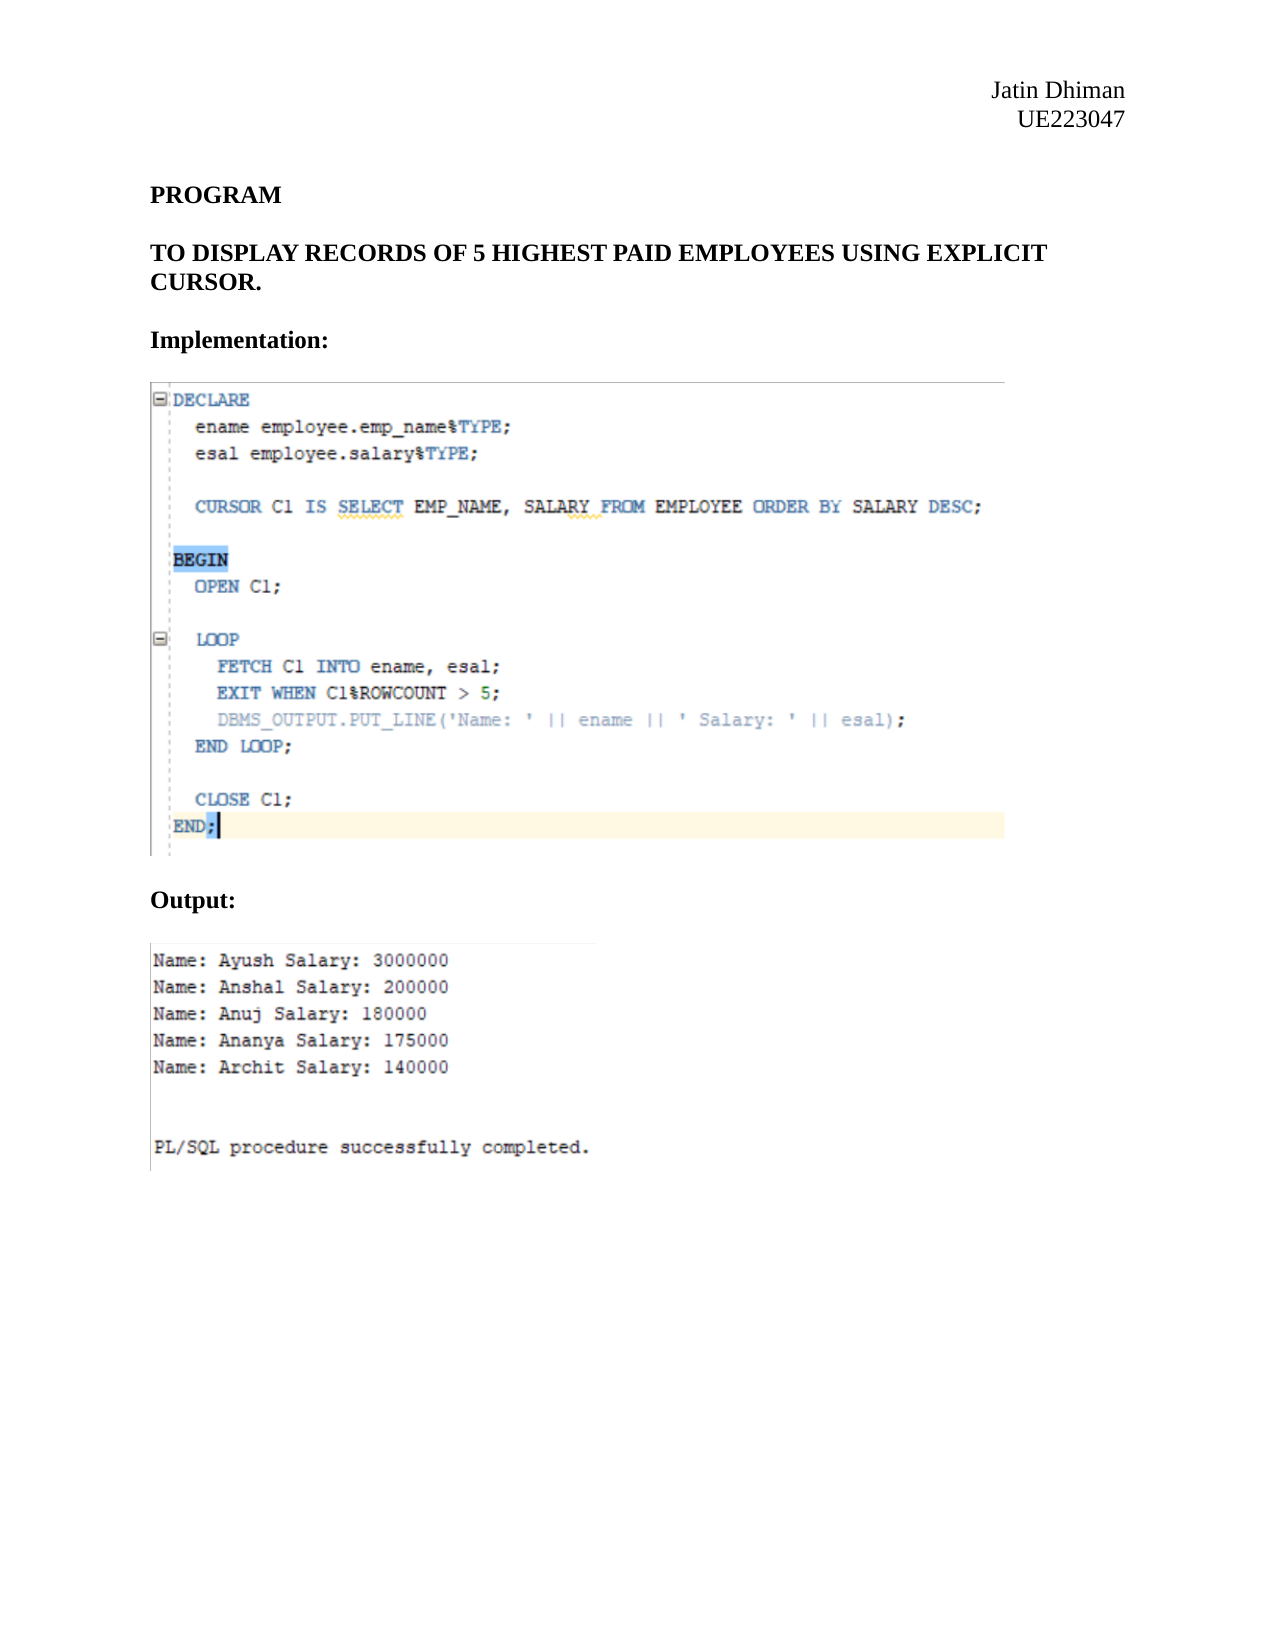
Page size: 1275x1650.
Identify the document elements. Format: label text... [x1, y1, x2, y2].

text PROGRAM [150, 180, 1125, 209]
picture [150, 382, 1005, 856]
text Output: [150, 885, 1125, 914]
text Implementation: [150, 325, 1125, 353]
picture [150, 943, 597, 1171]
text TO DISPLAY RECORDS OF 5 HIGHEST PAID EMPLOYEES USING EXPLICIT CURSOR. [150, 238, 1125, 296]
